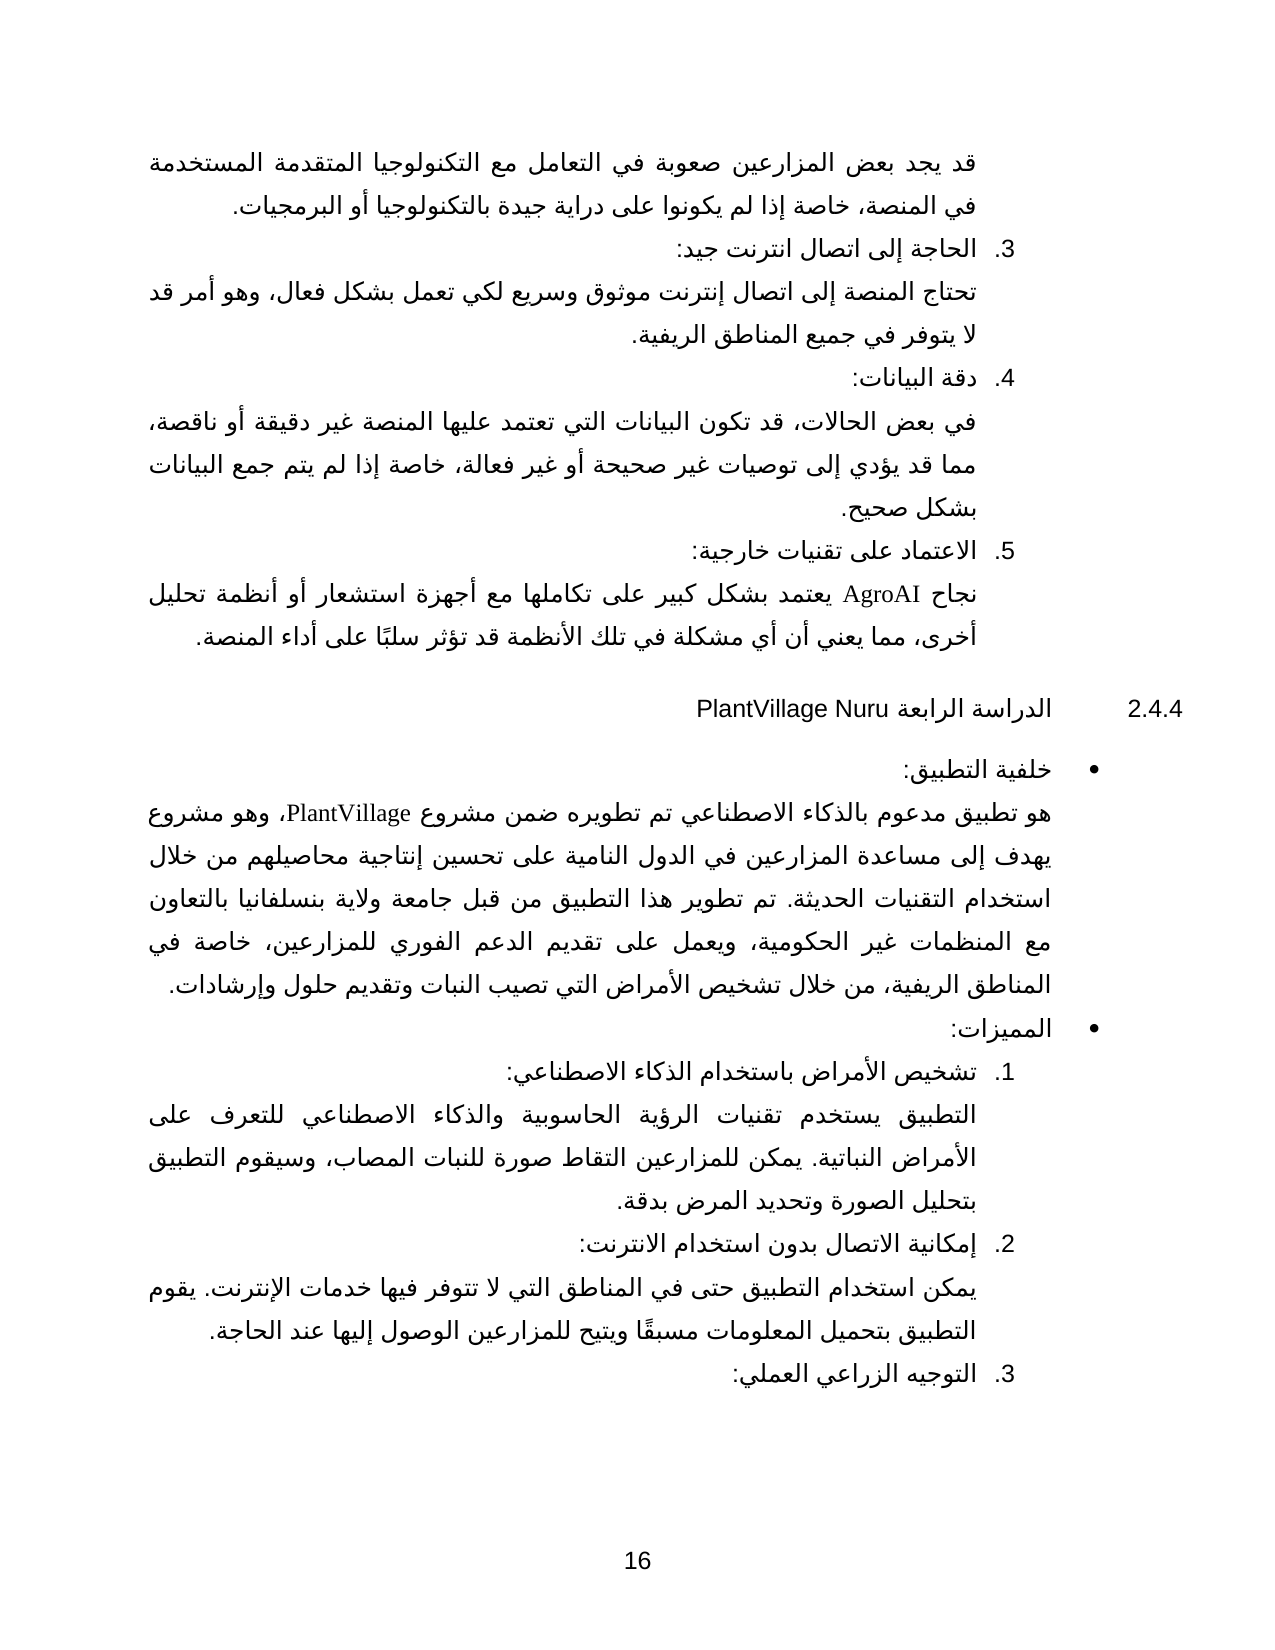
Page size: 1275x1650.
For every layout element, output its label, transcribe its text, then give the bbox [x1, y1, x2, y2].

list التطبيق يستخدم تقنيات الرؤية الحاسوبية والذكاء الاصطناعي للتعرف على الأمراض النباتية. يمكن للمزارعين التقاط صورة للنبات المصاب، وسيقوم التطبيق بتحليل الصورة وتحديد المرض بدقة. [148, 1100, 977, 1215]
list المميزات: [148, 1014, 1090, 1042]
list هو تطبيق مدعوم بالذكاء الاصطناعي تم تطويره ضمن مشروع PlantVillage، وهو مشروع يهدف إلى مساعدة المزارعين في الدول النامية على تحسين إنتاجية محاصيلهم من خلال استخدام التقنيات الحديثة. تم تطوير هذا التطبيق من قبل جامعة ولاية بنسلفانيا بالتعاون مع المنظمات غير الحكومية، ويعمل على تقديم الدعم الفوري للمزارعين، خاصة في المناطق الريفية، من خلال تشخيص الأمراض التي تصيب النبات وتقديم حلول وإرشادات. [148, 798, 1052, 999]
list التوجيه الزراعي العملي: [148, 1359, 1015, 1387]
list الاعتماد على تقنيات خارجية: [148, 536, 1015, 564]
list إمكانية الاتصال بدون استخدام الانترنت: [148, 1229, 1015, 1258]
list قد يجد بعض المزارعين صعوبة في التعامل مع التكنولوجيا المتقدمة المستخدمة في المنصة، خاصة إذا لم يكونوا على دراية جيدة بالتكنولوجيا أو البرمجيات. [148, 148, 977, 219]
list خلفية التطبيق: [148, 755, 1090, 783]
subtitle الدراسة الرابعة PlantVillage Nuru [148, 694, 1127, 723]
list الحاجة إلى اتصال انترنت جيد: [148, 234, 1015, 263]
list دقة البيانات: [148, 363, 1015, 392]
list في بعض الحالات، قد تكون البيانات التي تعتمد عليها المنصة غير دقيقة أو ناقصة، مما قد يؤدي إلى توصيات غير صحيحة أو غير فعالة، خاصة إذا لم يتم جمع البيانات بشكل صحيح. [148, 406, 977, 521]
list نجاح AgroAI يعتمد بشكل كبير على تكاملها مع أجهزة استشعار أو أنظمة تحليل أخرى، مما يعني أن أي مشكلة في تلك الأنظمة قد تؤثر سلبًا على أداء المنصة. [148, 579, 977, 651]
list يمكن استخدام التطبيق حتى في المناطق التي لا تتوفر فيها خدمات الإنترنت. يقوم التطبيق بتحميل المعلومات مسبقًا ويتيح للمزارعين الوصول إليها عند الحاجة. [148, 1272, 977, 1344]
list تحتاج المنصة إلى اتصال إنترنت موثوق وسريع لكي تعمل بشكل فعال، وهو أمر قد لا يتوفر في جميع المناطق الريفية. [148, 277, 977, 349]
list تشخيص الأمراض باستخدام الذكاء الاصطناعي: [148, 1057, 1015, 1086]
